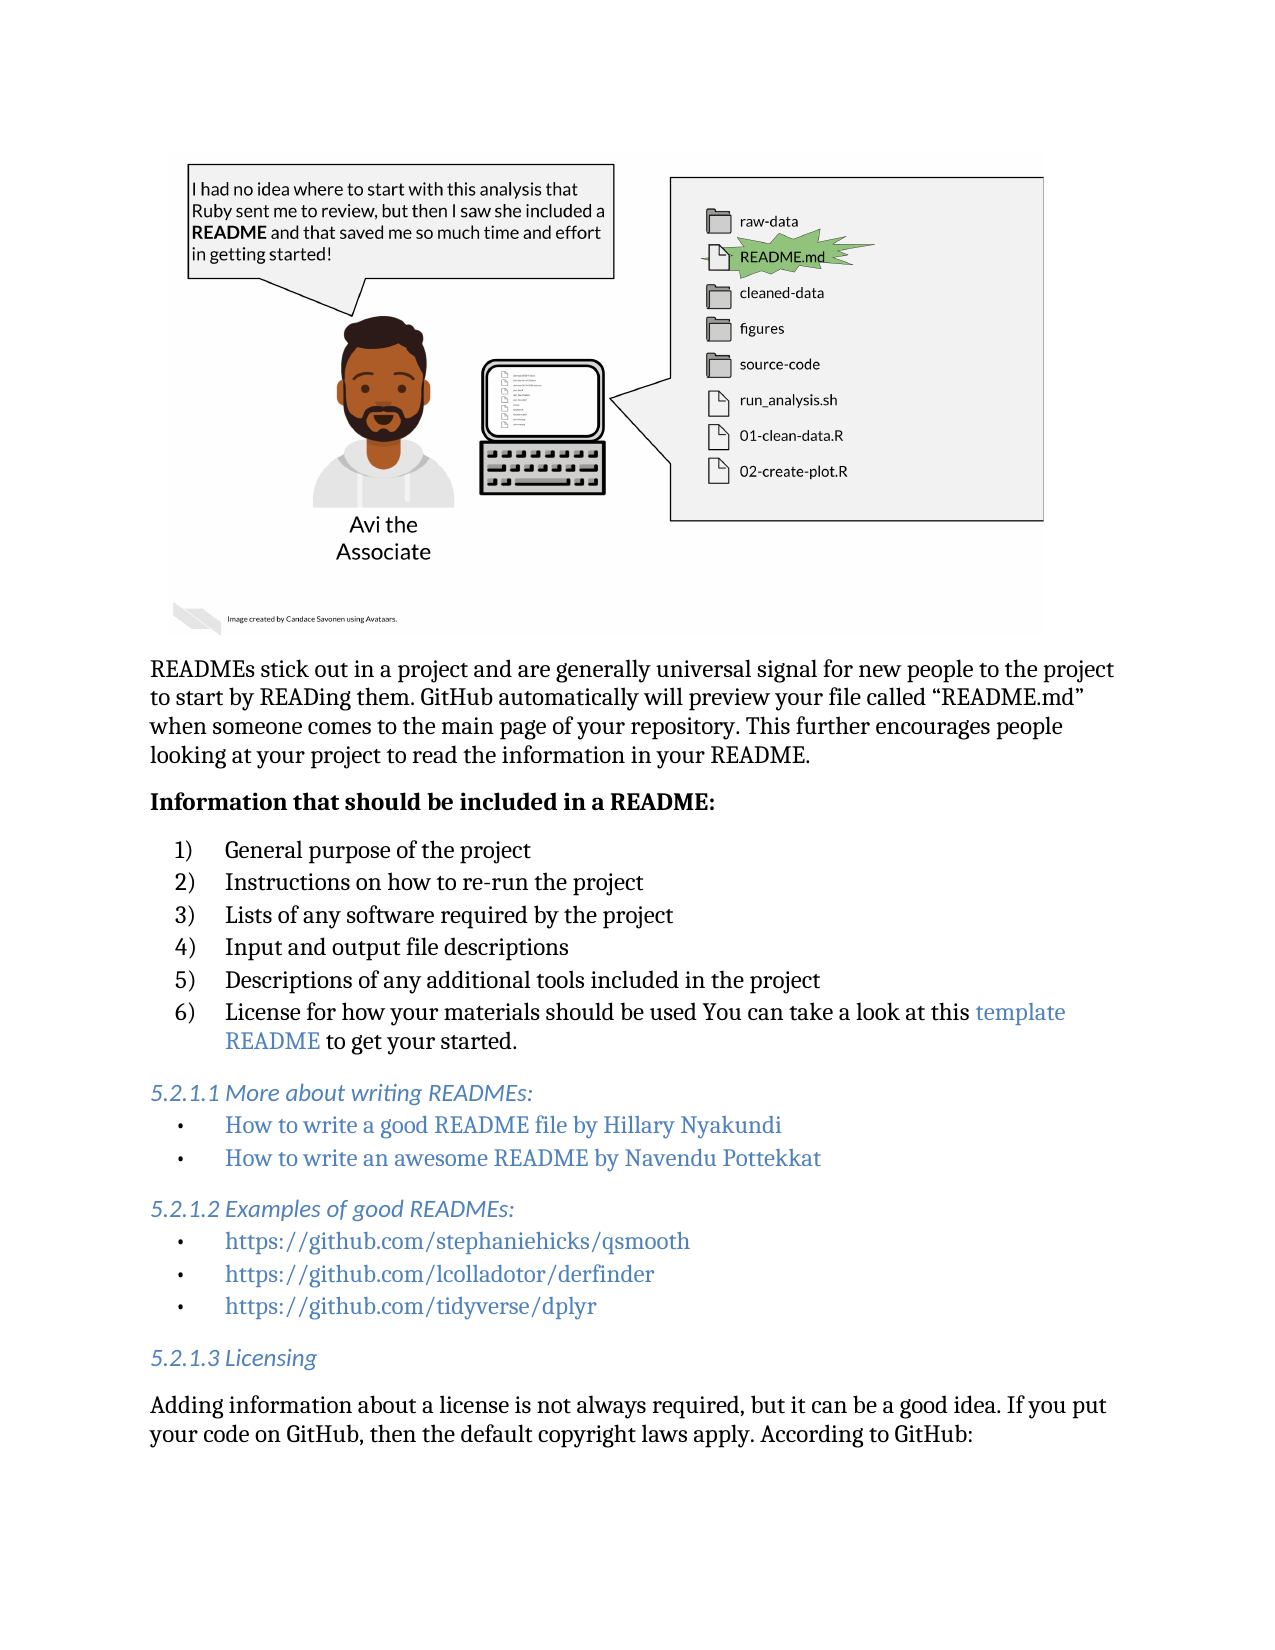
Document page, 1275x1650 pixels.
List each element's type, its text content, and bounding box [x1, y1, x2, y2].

list Lists of any software required by the project [175, 901, 1125, 929]
list General purpose of the project [175, 836, 1125, 864]
list https://github.com/stephaniehicks/qsmooth [175, 1227, 1125, 1256]
text Adding information about a license is not always required, but it can be a good idea. If you put your code on GitHub, then the default copyright laws apply. According to GitHub: [150, 1391, 1125, 1449]
list How to write an awesome README by Navendu Pottekkat [175, 1143, 1125, 1172]
list https://github.com/lcolladotor/derfinder [175, 1260, 1125, 1288]
list How to write a good README file by Hillary Nyakundi [175, 1111, 1125, 1140]
list https://github.com/tidyverse/dplyr [175, 1292, 1125, 1321]
text READMEs stick out in a project and are generally universal signal for new people to the project to start by READing them. GitHub automatically will preview your file called “README.md” when someone comes to the main page of your repository. This further encourages people looking at your project to read the information in your README. [150, 654, 1125, 769]
list License for how your materials should be used You can take a look at this template README to get your started. [175, 998, 1125, 1056]
subtitle 5.2.1.2 Examples of good READMEs: [150, 1193, 1125, 1223]
subtitle 5.2.1.1 More about writing READMEs: [150, 1077, 1125, 1107]
list Instructions on how to re-run the project [175, 868, 1125, 897]
list Input and output file descriptions [175, 933, 1125, 962]
picture [168, 150, 1044, 636]
subtitle 5.2.1.3 Licensing [150, 1342, 1125, 1372]
list Descriptions of any additional tools included in the project [175, 966, 1125, 994]
text Information that should be included in a README: [150, 788, 1125, 817]
